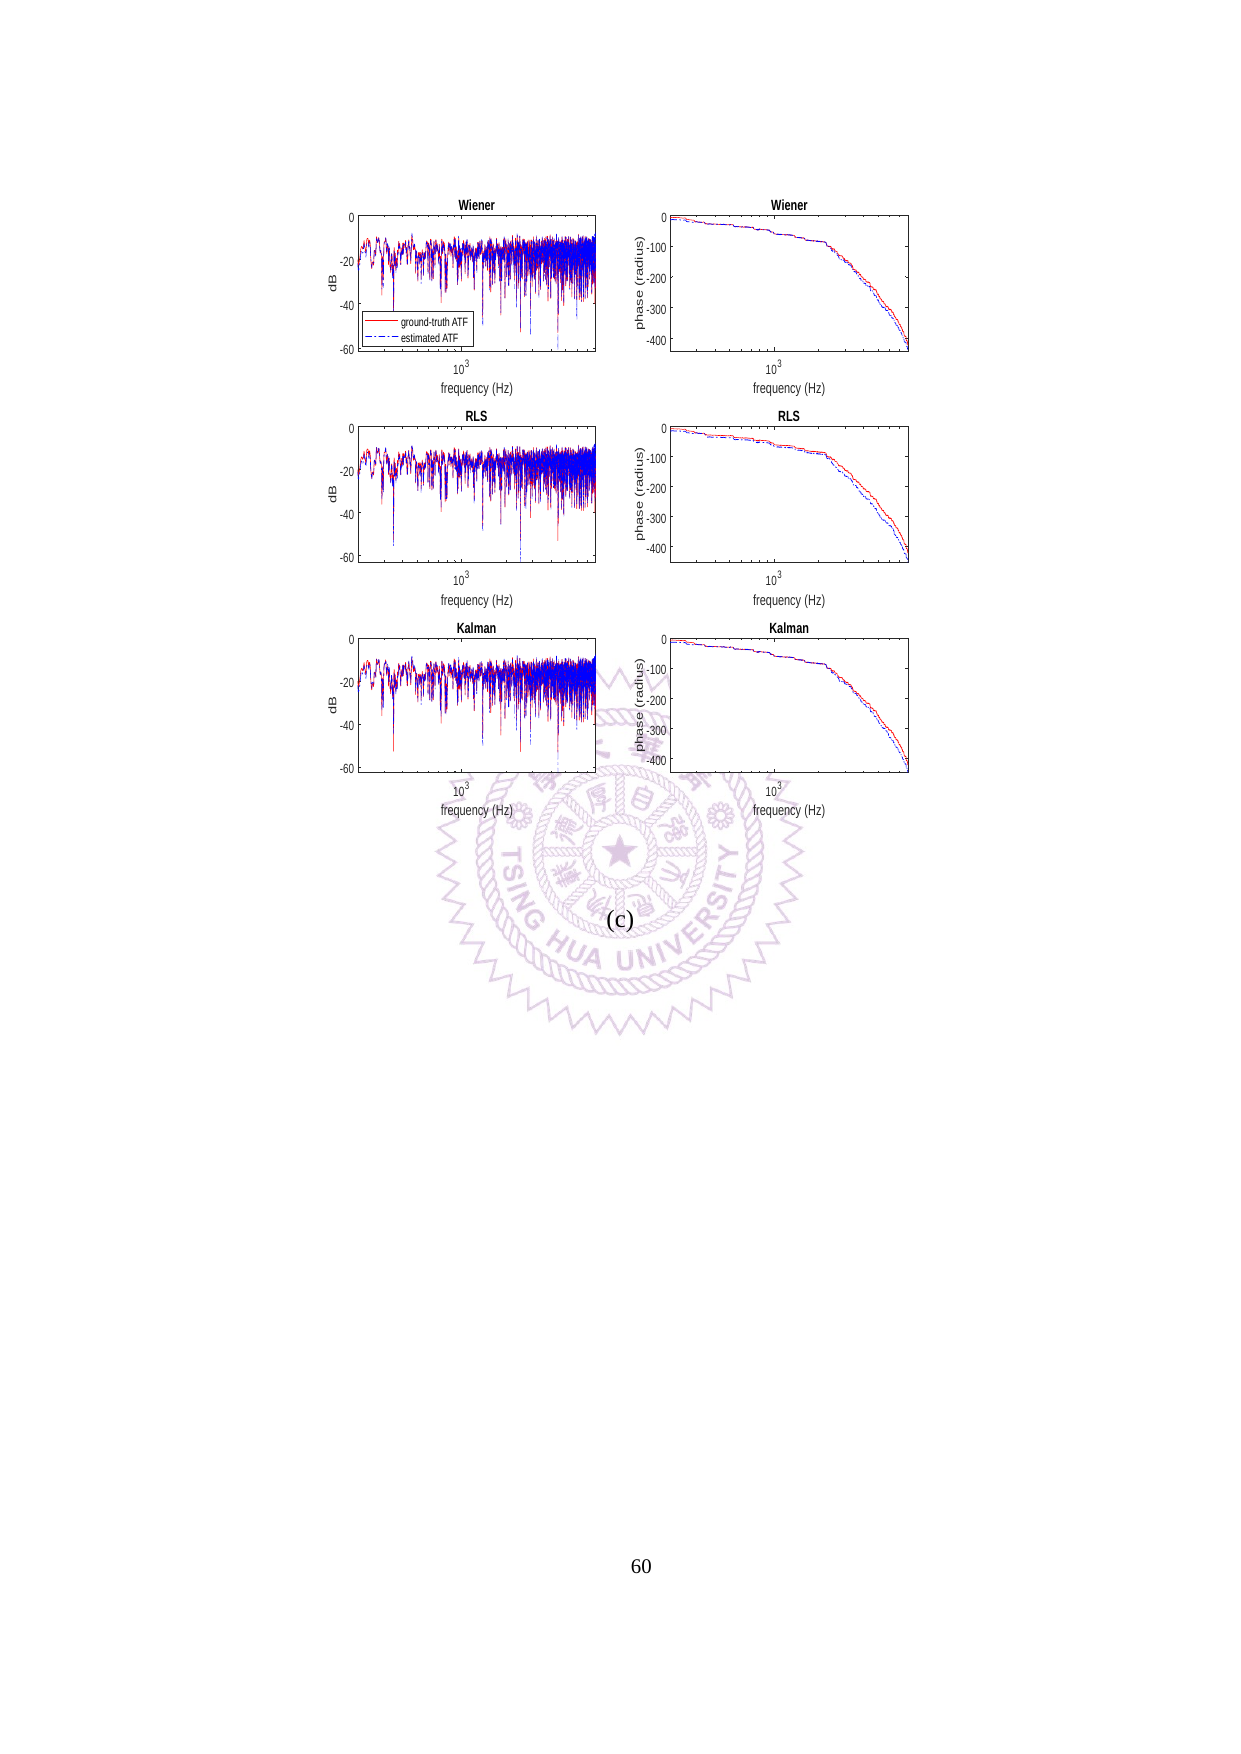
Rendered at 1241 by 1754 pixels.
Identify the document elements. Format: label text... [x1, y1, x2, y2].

table_cell (c) [188, 900, 1053, 966]
picture [423, 966, 817, 1046]
table_cell [188, 159, 1053, 899]
